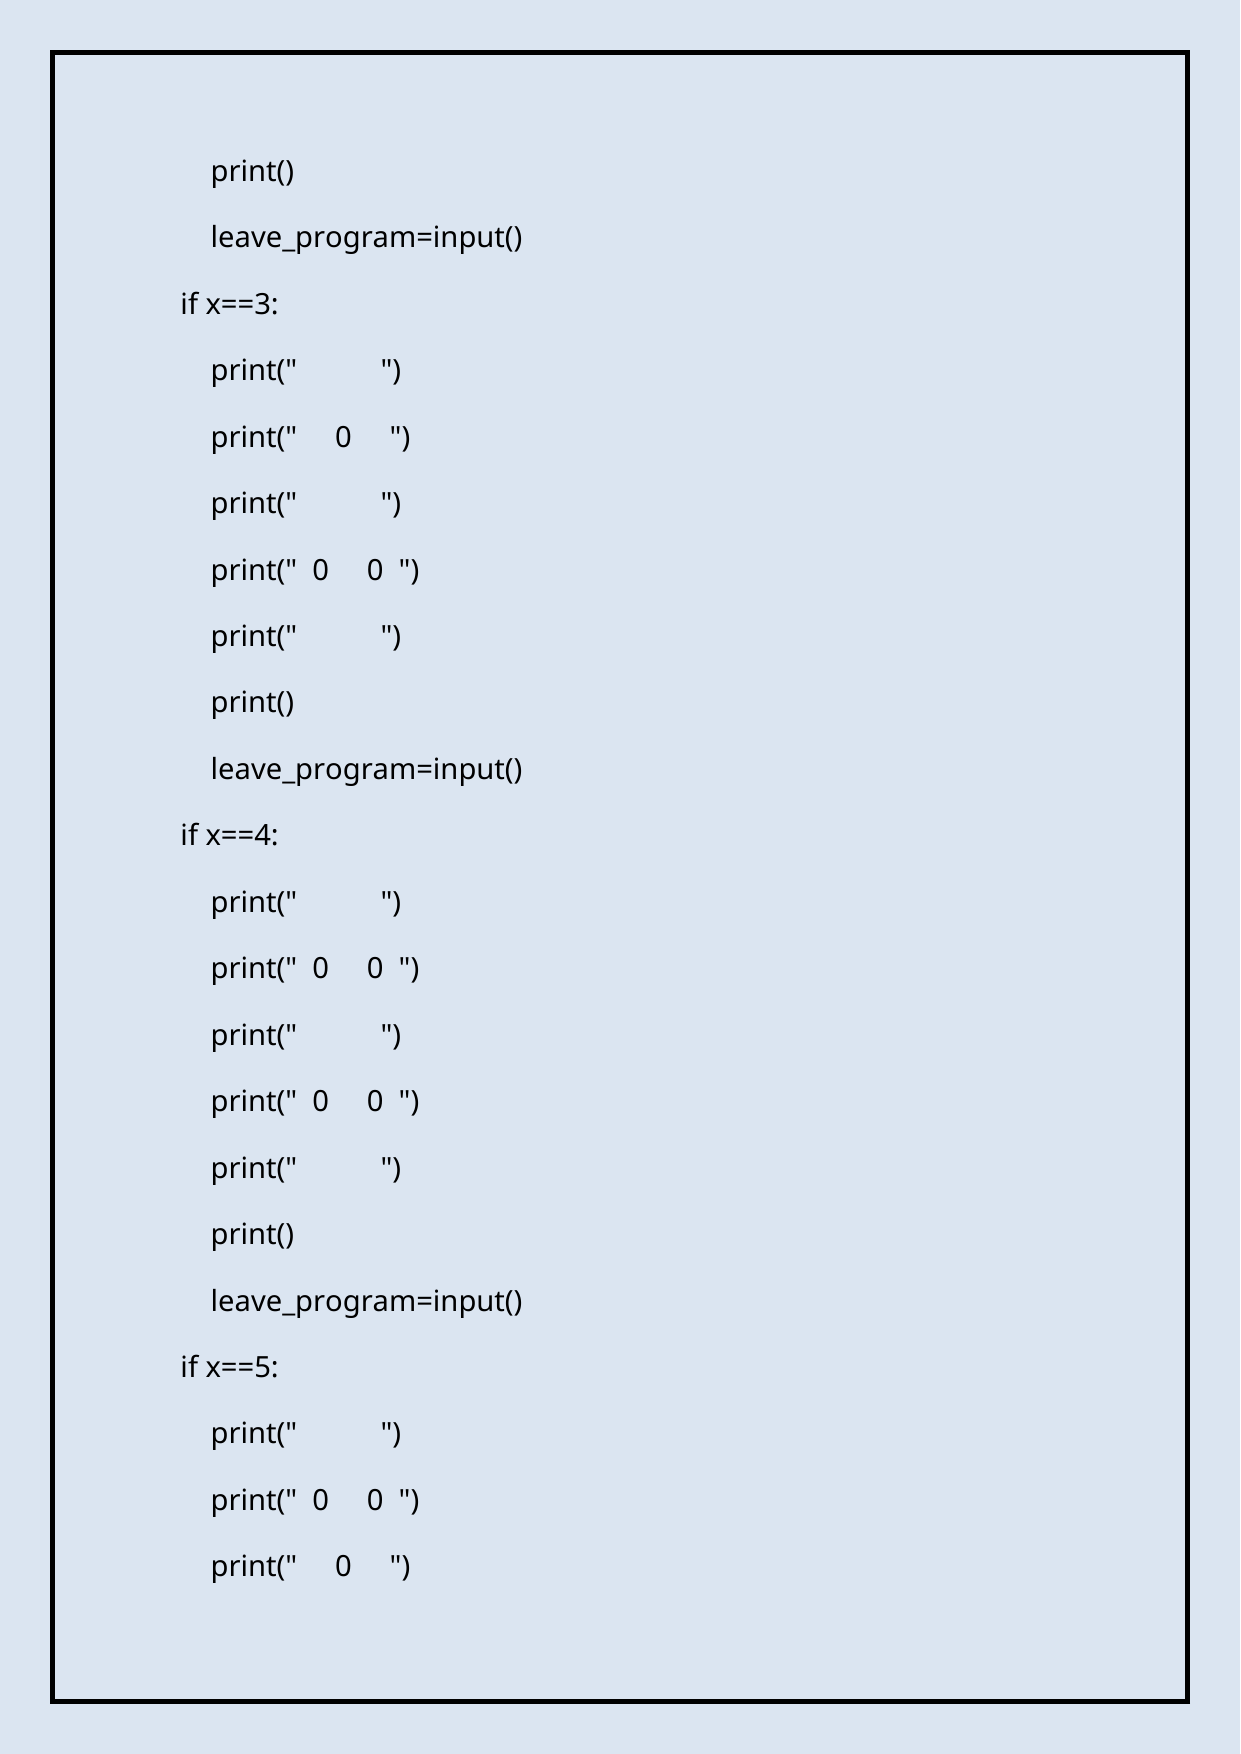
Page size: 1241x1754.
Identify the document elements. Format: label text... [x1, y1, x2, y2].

text print(" ") [150, 615, 1090, 655]
text print(" 0 0 ") [150, 1080, 1090, 1120]
text print(" 0 0 ") [150, 549, 1090, 588]
text print(" ") [150, 482, 1090, 522]
text if x==5: [150, 1346, 1090, 1386]
text print() [150, 682, 1090, 721]
text leave_program=input() [150, 1280, 1090, 1319]
text if x==3: [150, 283, 1090, 323]
text print(" ") [150, 881, 1090, 921]
text print() [150, 150, 1090, 190]
text print(" 0 ") [150, 416, 1090, 456]
text print(" 0 0 ") [150, 947, 1090, 987]
text leave_program=input() [150, 216, 1090, 256]
text print(" 0 0 ") [150, 1479, 1090, 1519]
text print(" 0 ") [150, 1546, 1090, 1585]
text if x==4: [150, 814, 1090, 854]
text print(" ") [150, 1014, 1090, 1054]
text print(" ") [150, 1147, 1090, 1187]
text print(" ") [150, 349, 1090, 389]
text leave_program=input() [150, 748, 1090, 788]
text print(" ") [150, 1413, 1090, 1452]
text print() [150, 1213, 1090, 1253]
